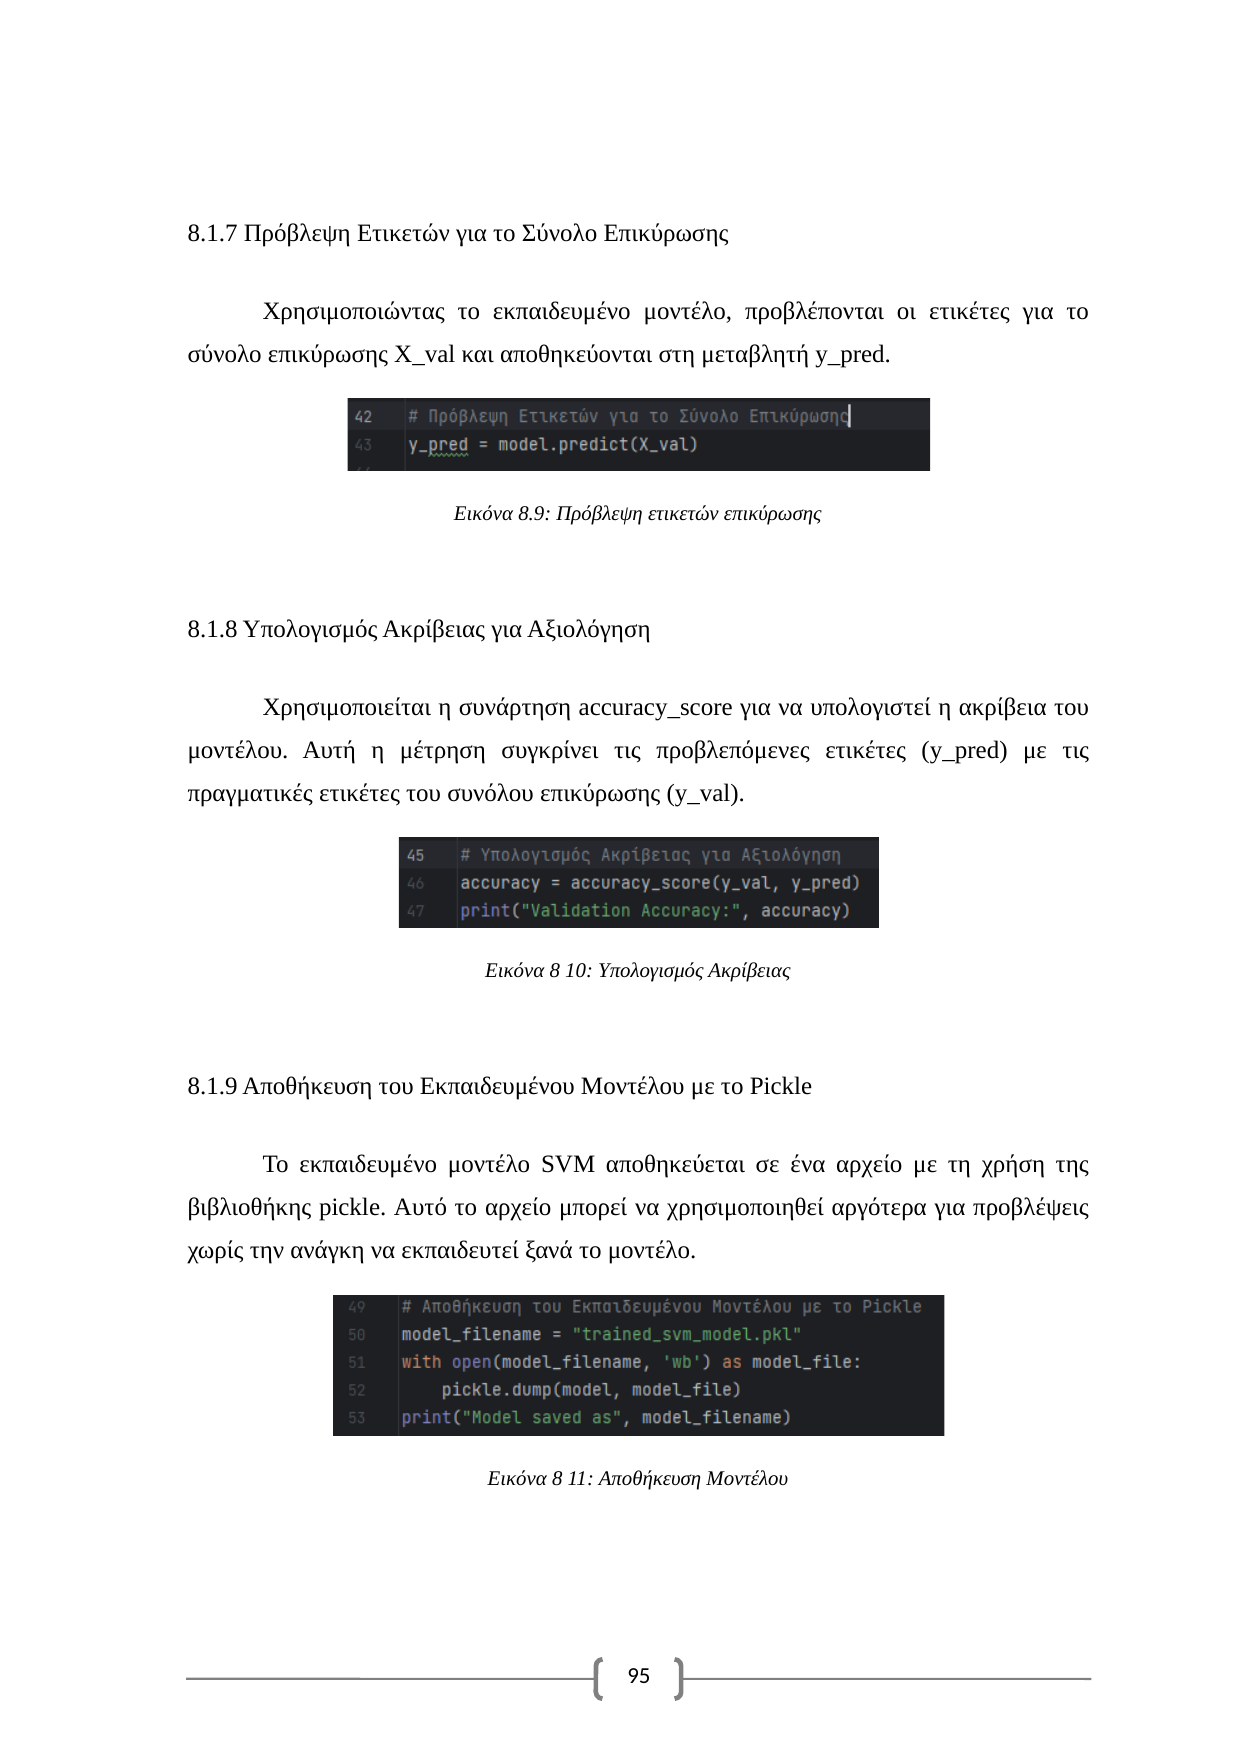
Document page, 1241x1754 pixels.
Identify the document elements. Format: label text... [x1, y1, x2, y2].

picture [333, 1295, 945, 1436]
text Χρησιμοποιώντας το εκπαιδευμένο μοντέλο, προβλέπονται οι ετικέτες για το σύνολο επικύρωσης X_val και αποθηκεύονται στη μεταβλητή y_pred. [187, 296, 1090, 368]
text Χρησιμοποιείται η συνάρτηση accuracy_score για να υπολογιστεί η ακρίβεια του μοντέλου. Αυτή η μέτρηση συγκρίνει τις προβλεπόμενες ετικέτες (y_pred) με τις πραγματικές ετικέτες του συνόλου επικύρωσης (y_val). [187, 692, 1090, 807]
subtitle 8.1.8 Υπολογισμός Ακρίβειας για Αξιολόγηση [187, 614, 1090, 643]
picture [347, 398, 931, 471]
text Το εκπαιδευμένο μοντέλο SVM αποθηκεύεται σε ένα αρχείο με τη χρήση της βιβλιοθήκης pickle. Αυτό το αρχείο μπορεί να χρησιμοποιηθεί αργότερα για προβλέψεις χωρίς την ανάγκη να εκπαιδευτεί ξανά το μοντέλο. [187, 1149, 1090, 1264]
subtitle 8.1.7 Πρόβλεψη Ετικετών για το Σύνολο Επικύρωσης [187, 218, 1090, 247]
subtitle 8.1.9 Αποθήκευση του Εκπαιδευμένου Μοντέλου με το Pickle [187, 1071, 1090, 1100]
picture [398, 837, 879, 928]
